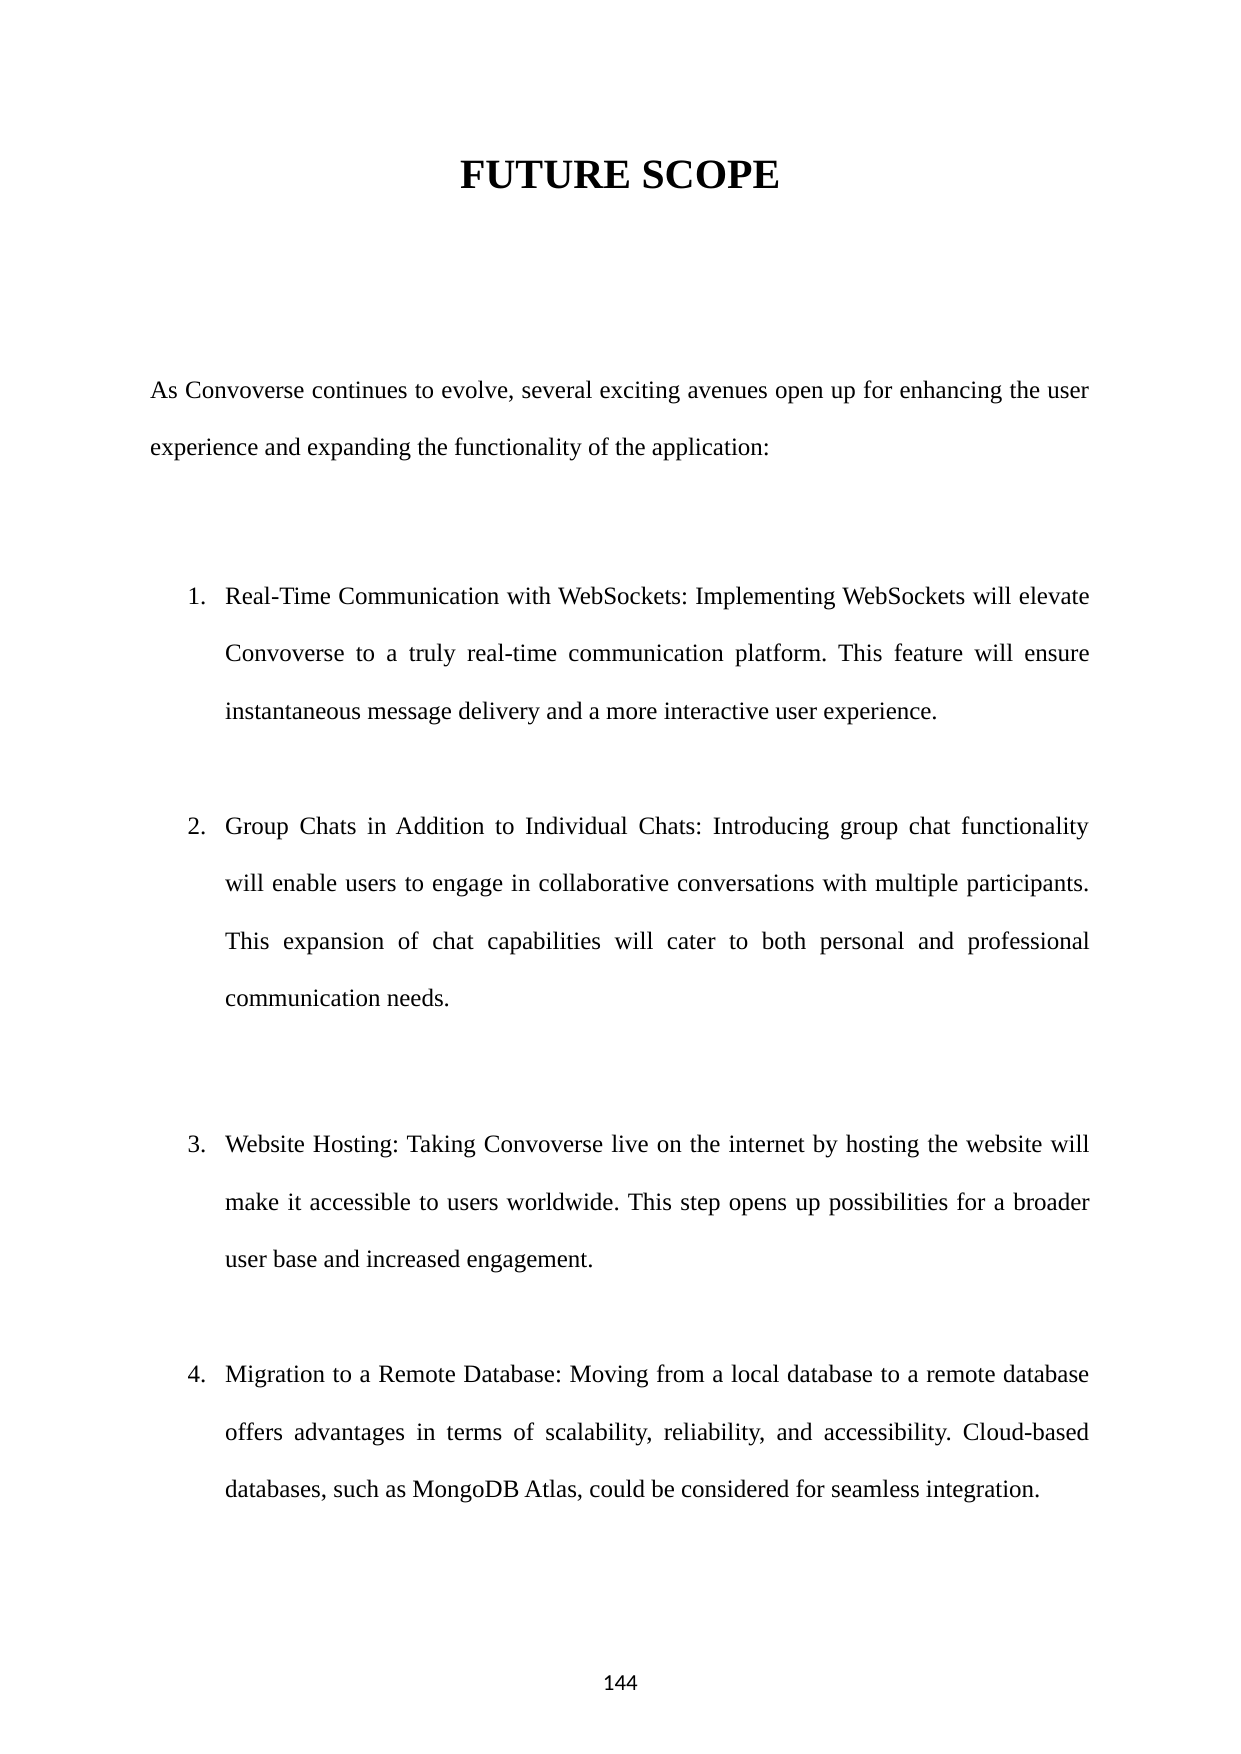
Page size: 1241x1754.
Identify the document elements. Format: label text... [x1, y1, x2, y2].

text As Convoverse continues to evolve, several exciting avenues open up for enhancing the user experience and expanding the functionality of the application: [150, 375, 1090, 461]
list Group Chats in Addition to Individual Chats: Introducing group chat functionality will enable users to engage in collaborative conversations with multiple participants. This expansion of chat capabilities will cater to both personal and professional communication needs. [187, 811, 1090, 1012]
list Migration to a Remote Database: Moving from a local database to a remote database offers advantages in terms of scalability, reliability, and accessibility. Cloud-based databases, such as MongoDB Atlas, could be considered for seamless integration. [187, 1359, 1090, 1503]
list Real-Time Communication with WebSockets: Implementing WebSockets will elevate Convoverse to a truly real-time communication platform. This feature will ensure instantaneous message delivery and a more interactive user experience. [187, 581, 1090, 724]
list Website Hosting: Taking Convoverse live on the internet by hosting the website will make it accessible to users worldwide. This step opens up possibilities for a broader user base and increased engagement. [187, 1129, 1090, 1273]
text FUTURE SCOPE [150, 150, 1090, 198]
